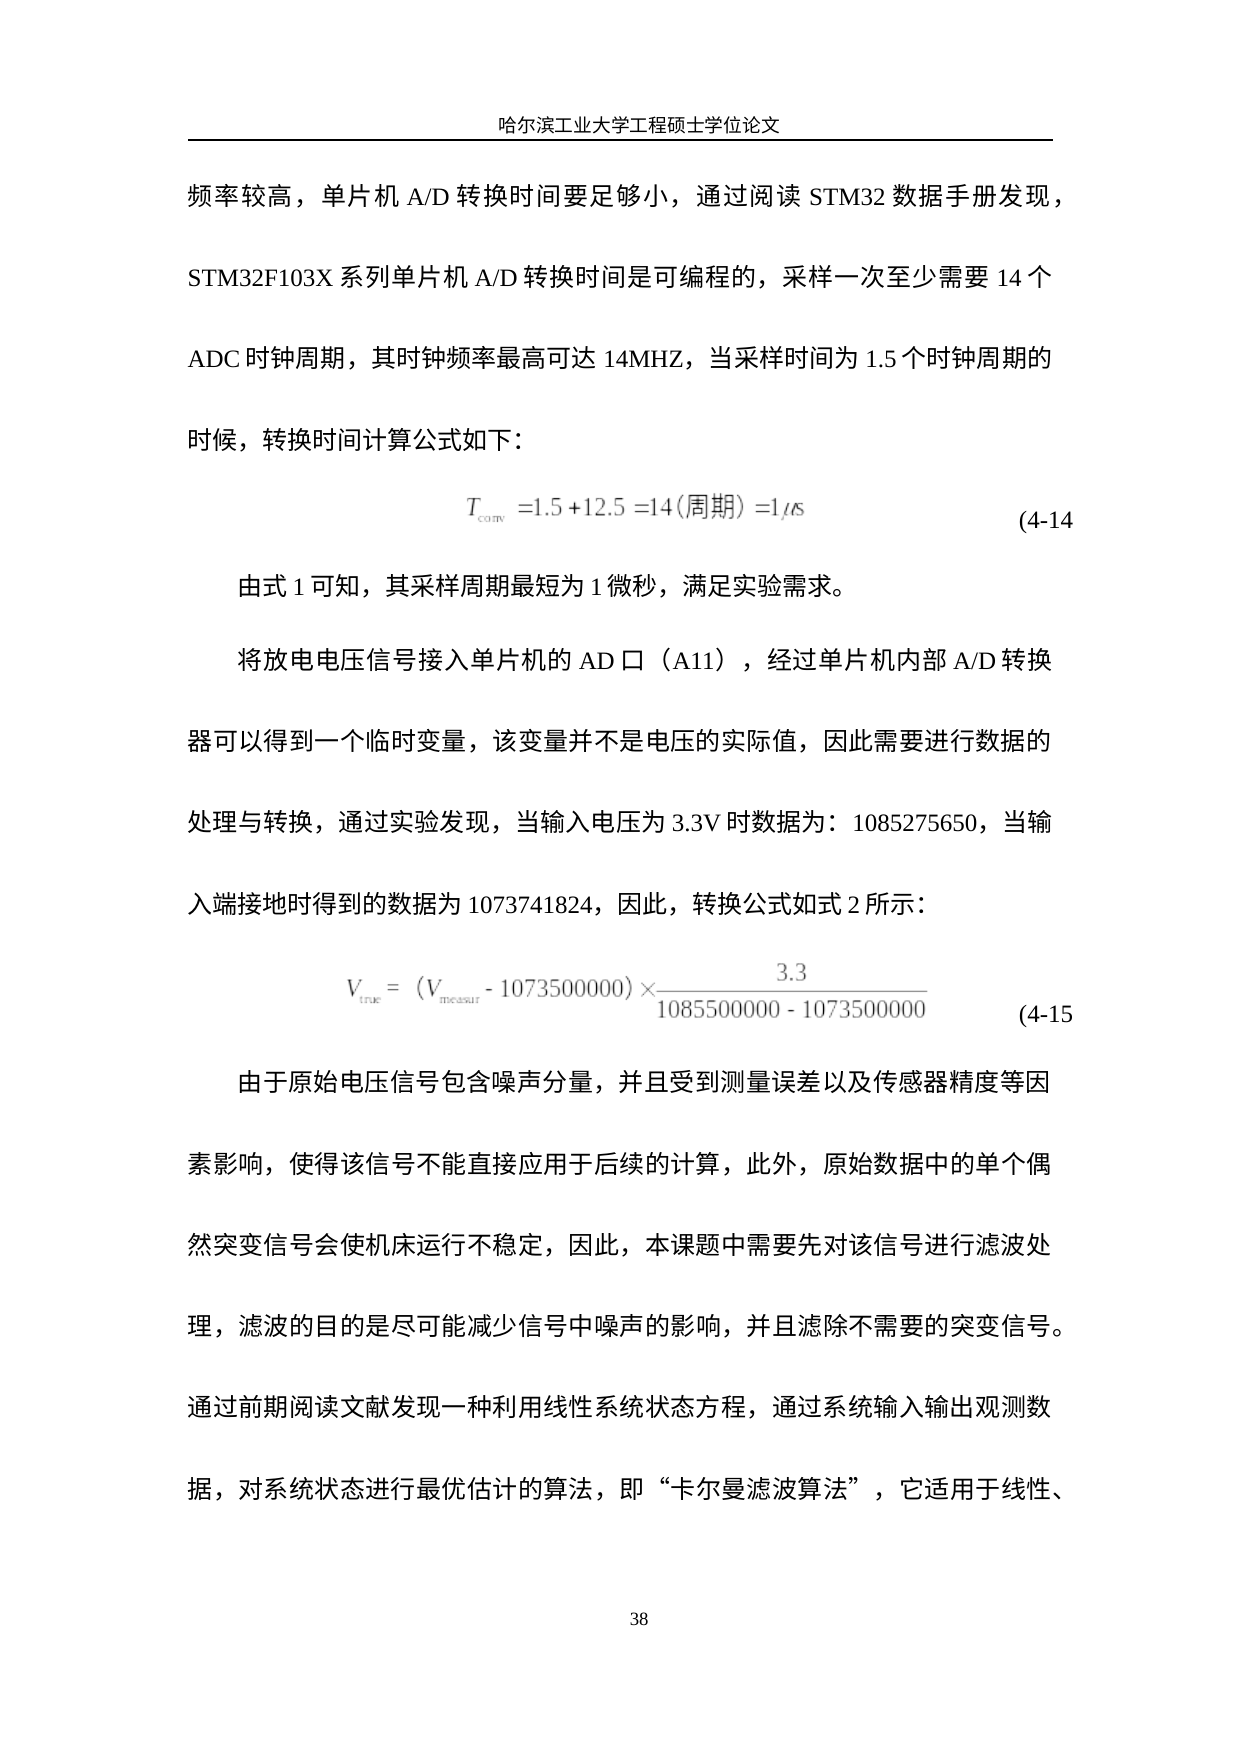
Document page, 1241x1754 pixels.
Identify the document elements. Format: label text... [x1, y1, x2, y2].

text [187, 1048, 1053, 1520]
text 由式1可知，其采样周期最短为1微秒，满足实验需求。 [187, 552, 1053, 617]
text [187, 162, 1053, 471]
text 将放电电压信号接入单片机的AD口（A11），经过单片机内部A/D转换器可以得到一个临时变量，该变量并不是电压的实际值，因此需要进行数据的处理与转换，通过实验发现，当输入电压为3.3V时数据为：1085275650，当输入端接地时得到的数据为1073741824，因此，转换公式如式2所示： [187, 626, 1053, 935]
